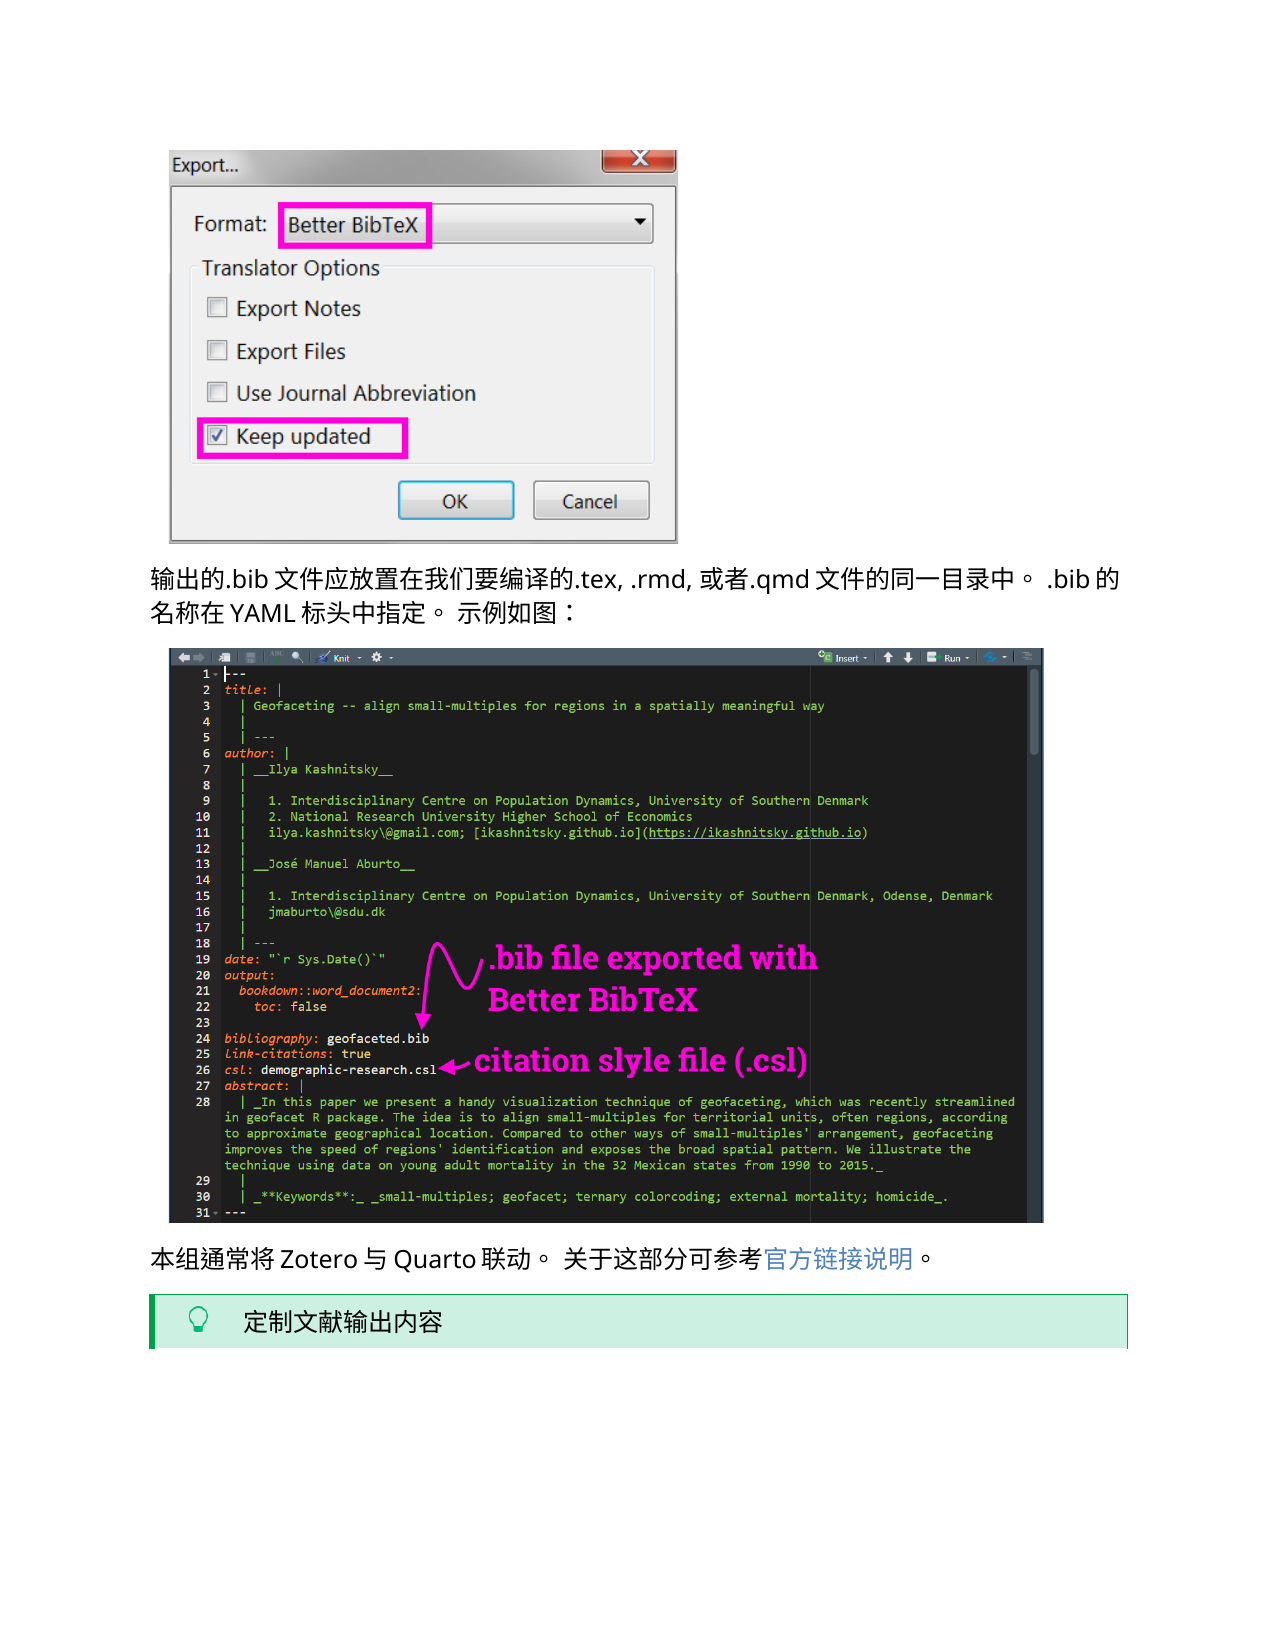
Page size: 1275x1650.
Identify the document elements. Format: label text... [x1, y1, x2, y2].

text 输出的.bib文件应放置在我们要编译的.tex, .rmd, 或者.qmd文件的同一目录中。 .bib的名称在YAML标头中指定。 示例如图： [150, 562, 1125, 630]
picture [168, 648, 1044, 1223]
table_header 定制文献输出内容 [155, 1295, 1127, 1348]
picture [186, 1306, 211, 1332]
picture [168, 150, 679, 544]
text 本组通常将Zotero与Quarto联动。 关于这部分可参考官方链接说明。 [150, 1241, 1125, 1275]
